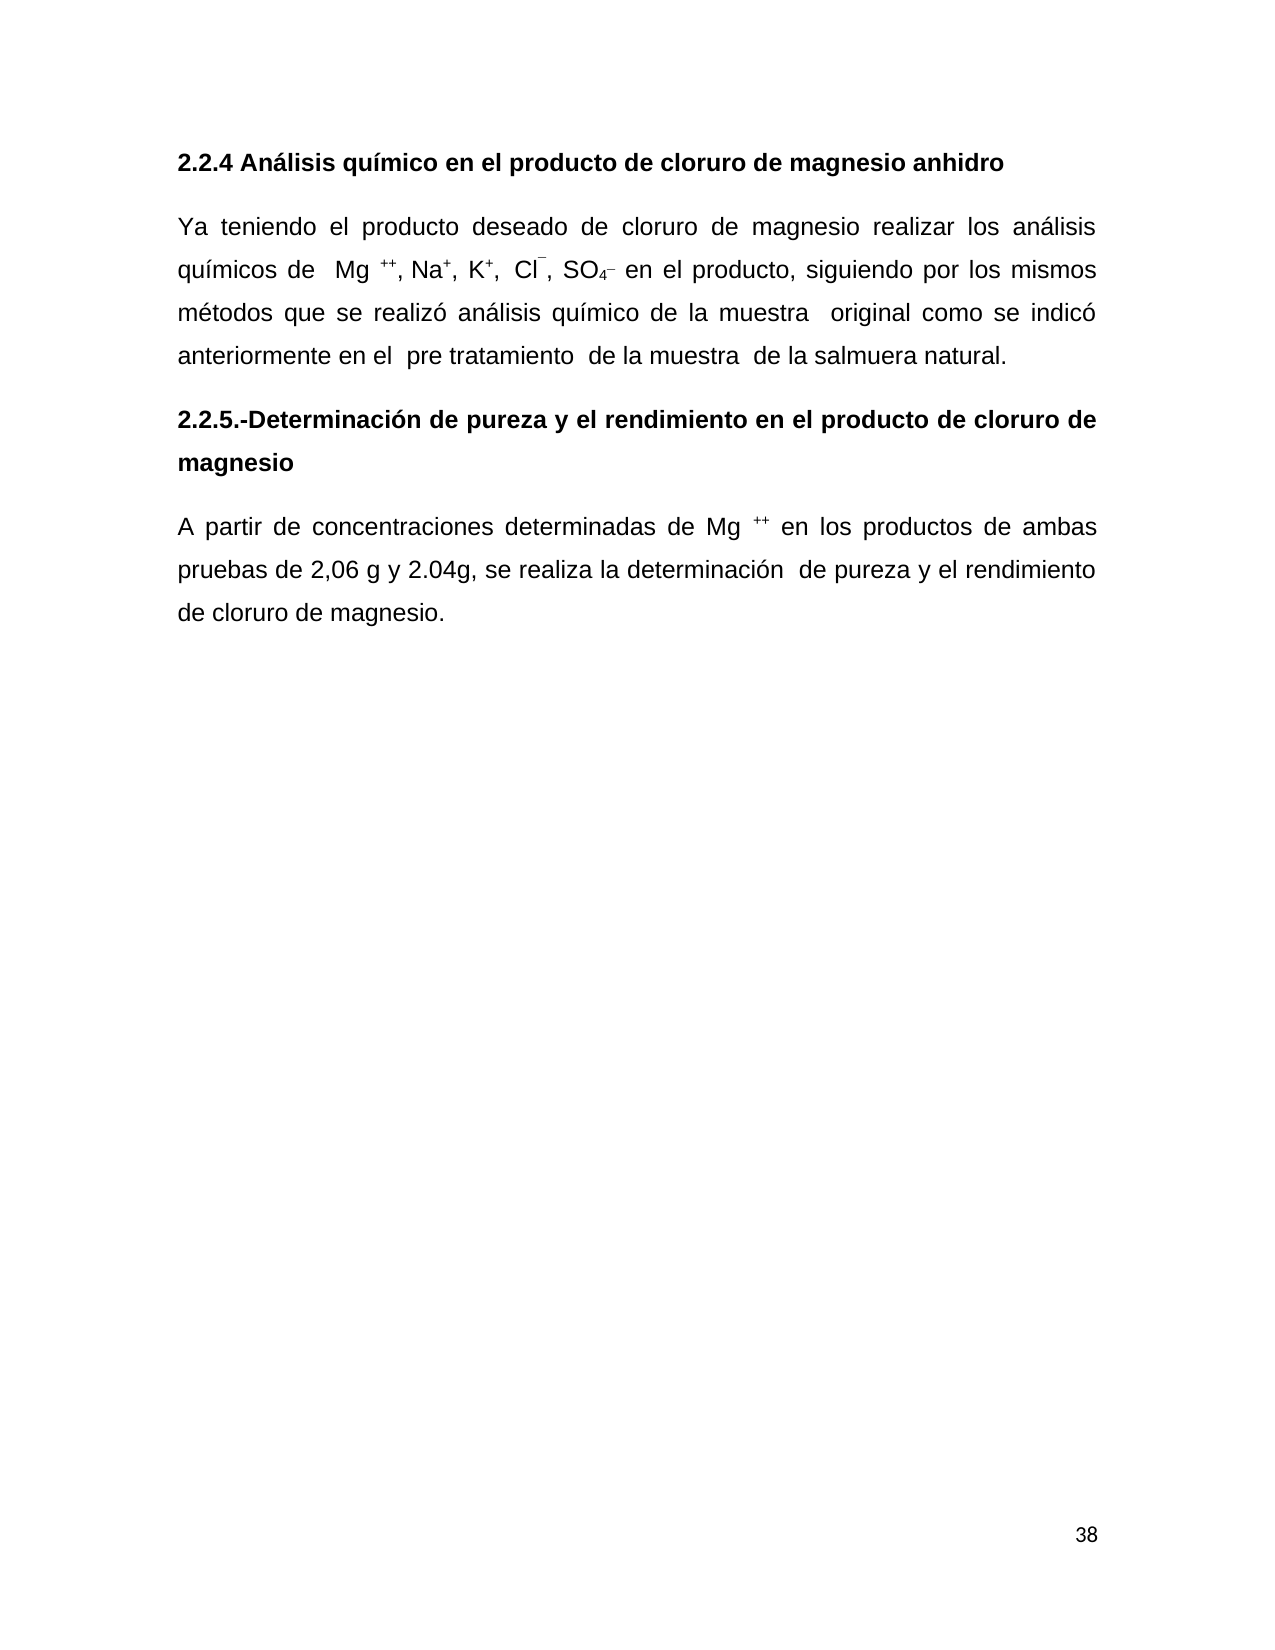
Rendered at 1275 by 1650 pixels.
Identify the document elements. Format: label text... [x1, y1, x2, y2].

text 2.2.5.-Determinación de pureza y el rendimiento en el producto de cloruro de magnesio [177, 405, 1098, 477]
text Ya teniendo el producto deseado de cloruro de magnesio realizar los análisis químicos de Mg ++, Na+, K+, Cl¯, SO4¯ en el producto, siguiendo por los mismos métodos que se realizó análisis químico de la muestra original como se indicó anteriormente en el pre tratamiento de la muestra de la salmuera natural. [177, 212, 1098, 370]
text 2.2.4 Análisis químico en el producto de cloruro de magnesio anhidro [177, 148, 1098, 176]
text A partir de concentraciones determinadas de Mg ++ en los productos de ambas pruebas de 2,06 g y 2.04g, se realiza la determinación de pureza y el rendimiento de cloruro de magnesio. [177, 512, 1098, 627]
